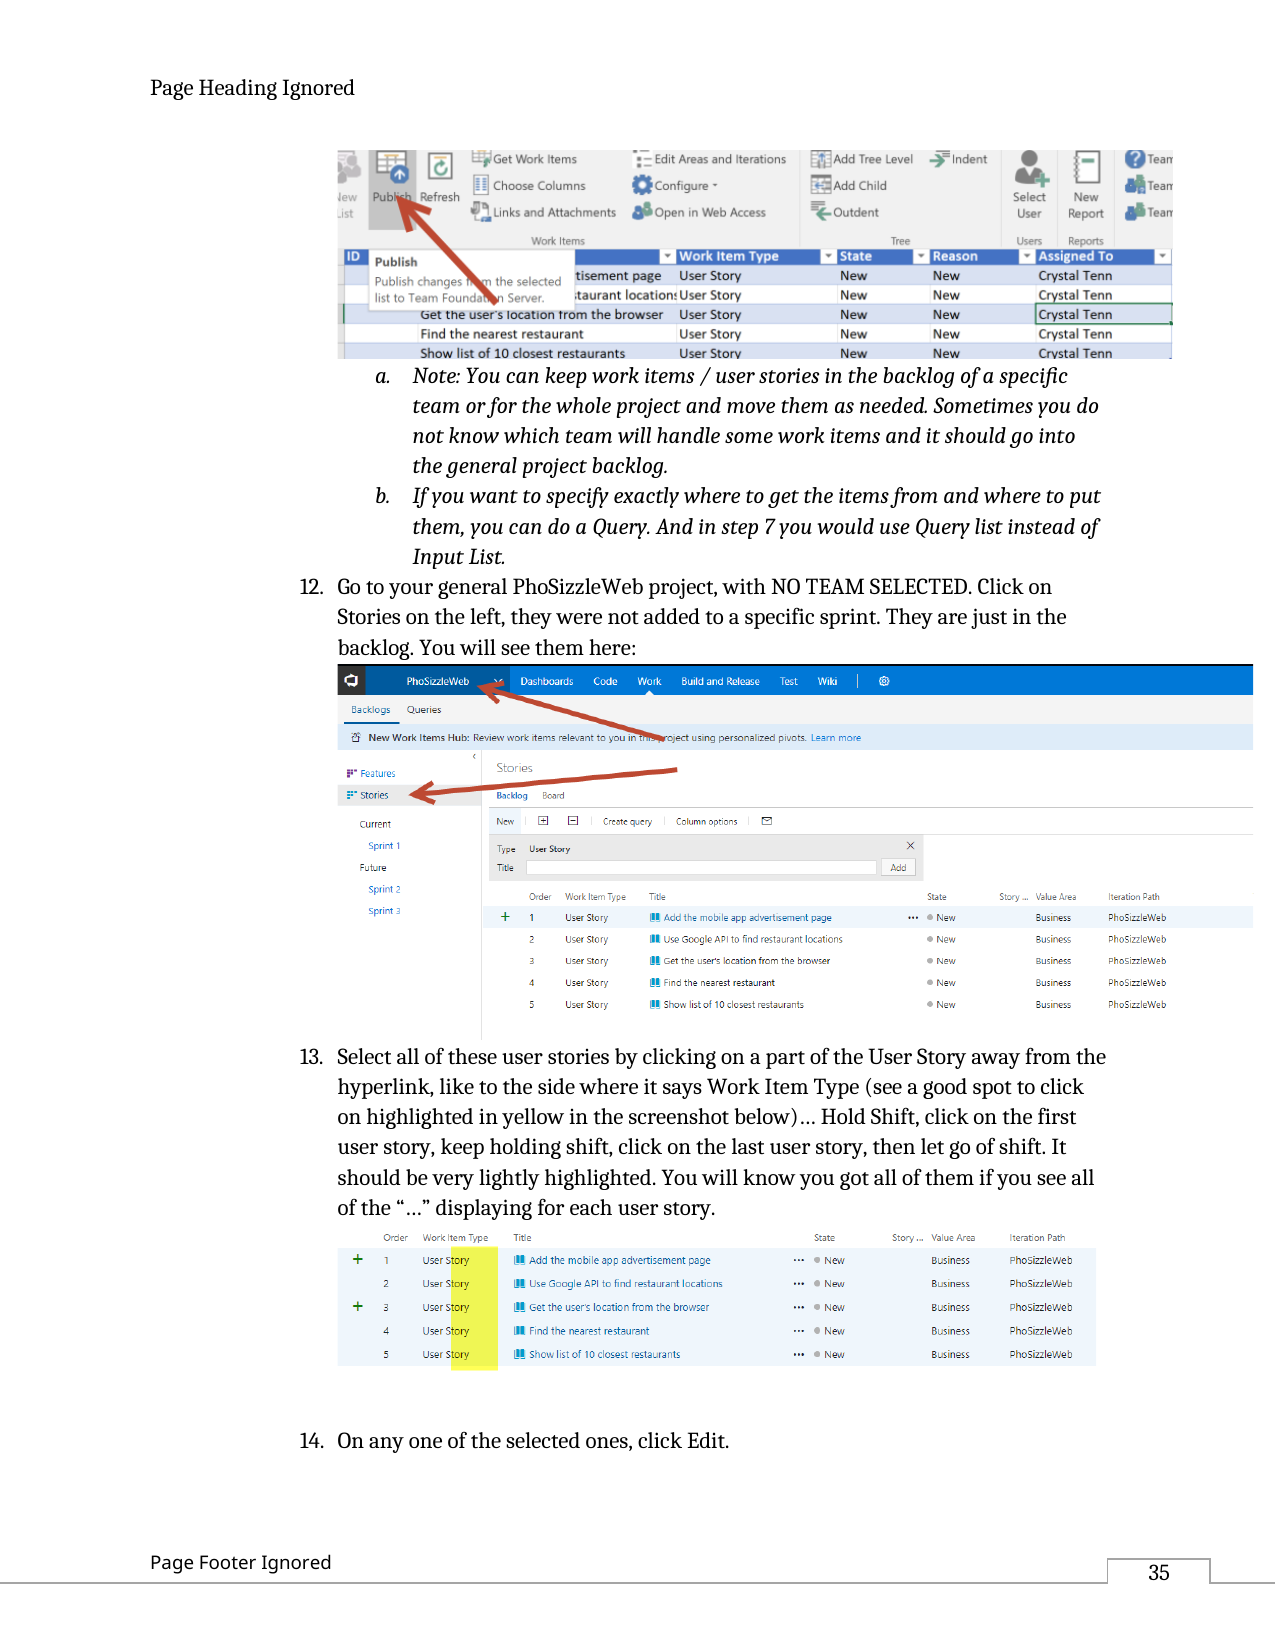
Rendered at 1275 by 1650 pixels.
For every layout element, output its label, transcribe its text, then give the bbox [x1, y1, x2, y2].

list Go to your general PhoSizzleWeb project, with NO TEAM SELECTED. Click on Stories on the left, they were not added to a specific sprint. They are just in the backlog. You will see them here: [300, 574, 1110, 661]
picture [337, 1224, 1097, 1382]
list If you want to specify exactly where to get the items from and where to put them, you can do a Query. And in step 7 you would use Query list instead of Input List. [375, 483, 1110, 570]
picture [337, 664, 1254, 1040]
list On any one of the selected ones, click Edit. [300, 1428, 1110, 1455]
picture [337, 150, 1173, 359]
list Select all of these user stories by clicking on a part of the User Story away from the hyperlink, like to the side where it says Work Item Type (see a good spot to click on highlighted in yellow in the screenshot below)… Hold Shift, click on the first user story, keep holding shift, click on the last user story, then let go of shift. It should be very lightly highlighted. You will know you got all of them if you see all of the “…” displaying for each user story. [300, 1043, 1110, 1221]
list Note: You can keep work items / user stories in the backlog of a specific team or for the whole project and move them as needed. Sometimes you do not know which team will handle some work items and it should go into the general project backlog. [375, 362, 1110, 479]
